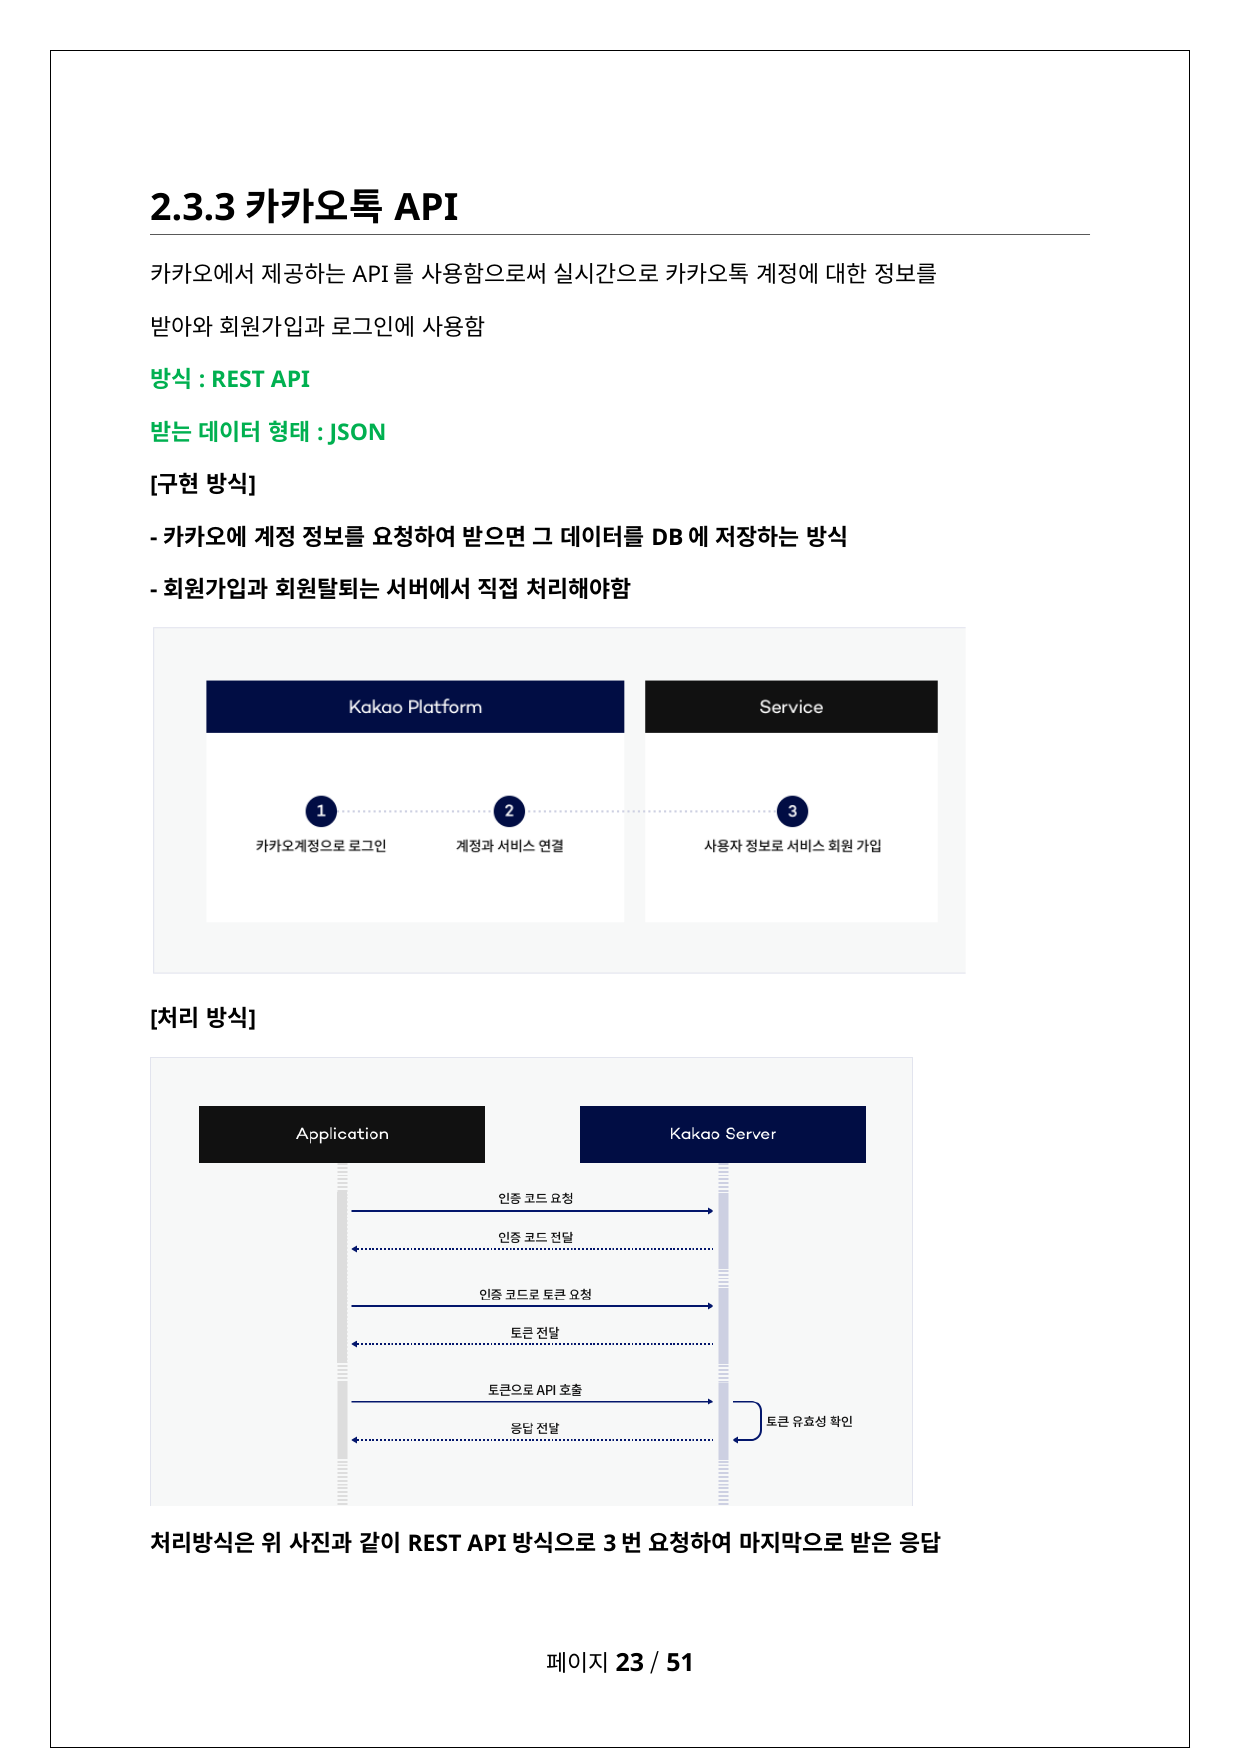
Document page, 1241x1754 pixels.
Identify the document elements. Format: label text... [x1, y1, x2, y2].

text [처리 방식] [150, 1000, 1090, 1033]
text 받는 데이터 형태 : JSON [150, 413, 1090, 447]
text [구현 방식] [150, 466, 1090, 499]
text 카카오에서 제공하는 API를 사용함으로써 실시간으로 카카오톡 계정에 대한 정보를 [150, 256, 1090, 289]
text 처리방식은 위 사진과 같이 REST API 방식으로 3번 요청하여 마지막으로 받은 응답 [150, 1525, 1090, 1558]
text 받아와 회원가입과 로그인에 사용함 [150, 308, 1090, 342]
subtitle 2.3.3 카카오톡 API [150, 177, 1090, 234]
text 방식 : REST API [150, 361, 1090, 394]
text - 회원가입과 회원탈퇴는 서버에서 직접 처리해야함 [150, 571, 1090, 604]
text - 카카오에 계정 정보를 요청하여 받으면 그 데이터를 DB에 저장하는 방식 [150, 519, 1090, 552]
picture [150, 623, 966, 981]
picture [150, 1052, 914, 1506]
